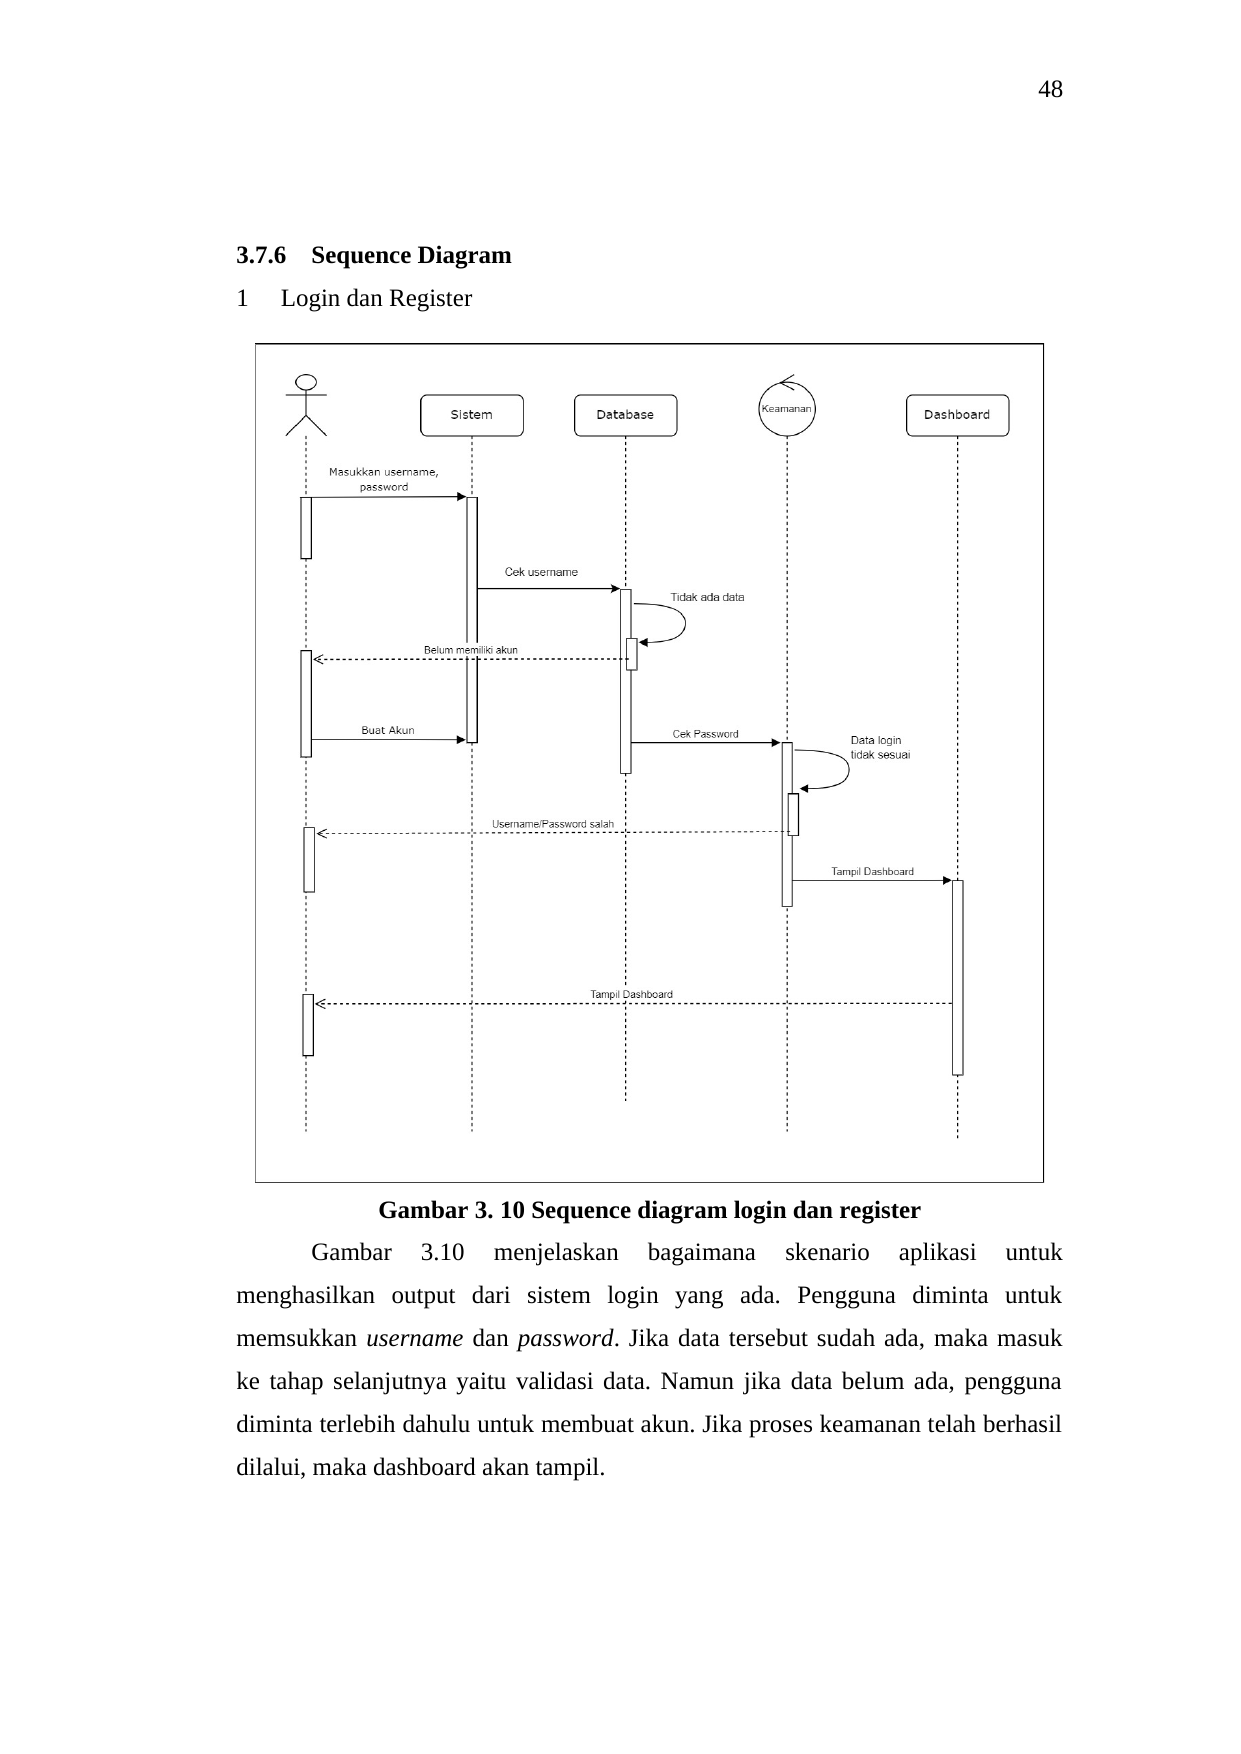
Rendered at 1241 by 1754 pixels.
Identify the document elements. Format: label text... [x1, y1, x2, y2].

list Login dan Register [236, 283, 1063, 312]
subtitle Sequence Diagram [236, 240, 1063, 269]
text Gambar 3.10 menjelaskan bagaimana skenario aplikasi untuk menghasilkan output dari sistem login yang ada. Pengguna diminta untuk memsukkan username dan password. Jika data tersebut sudah ada, maka masuk ke tahap selanjutnya yaitu validasi data. Namun jika data belum ada, pengguna diminta terlebih dahulu untuk membuat akun. Jika proses keamanan telah berhasil dilalui, maka dashboard akan tampil. [236, 1237, 1063, 1481]
picture [255, 343, 1045, 1183]
